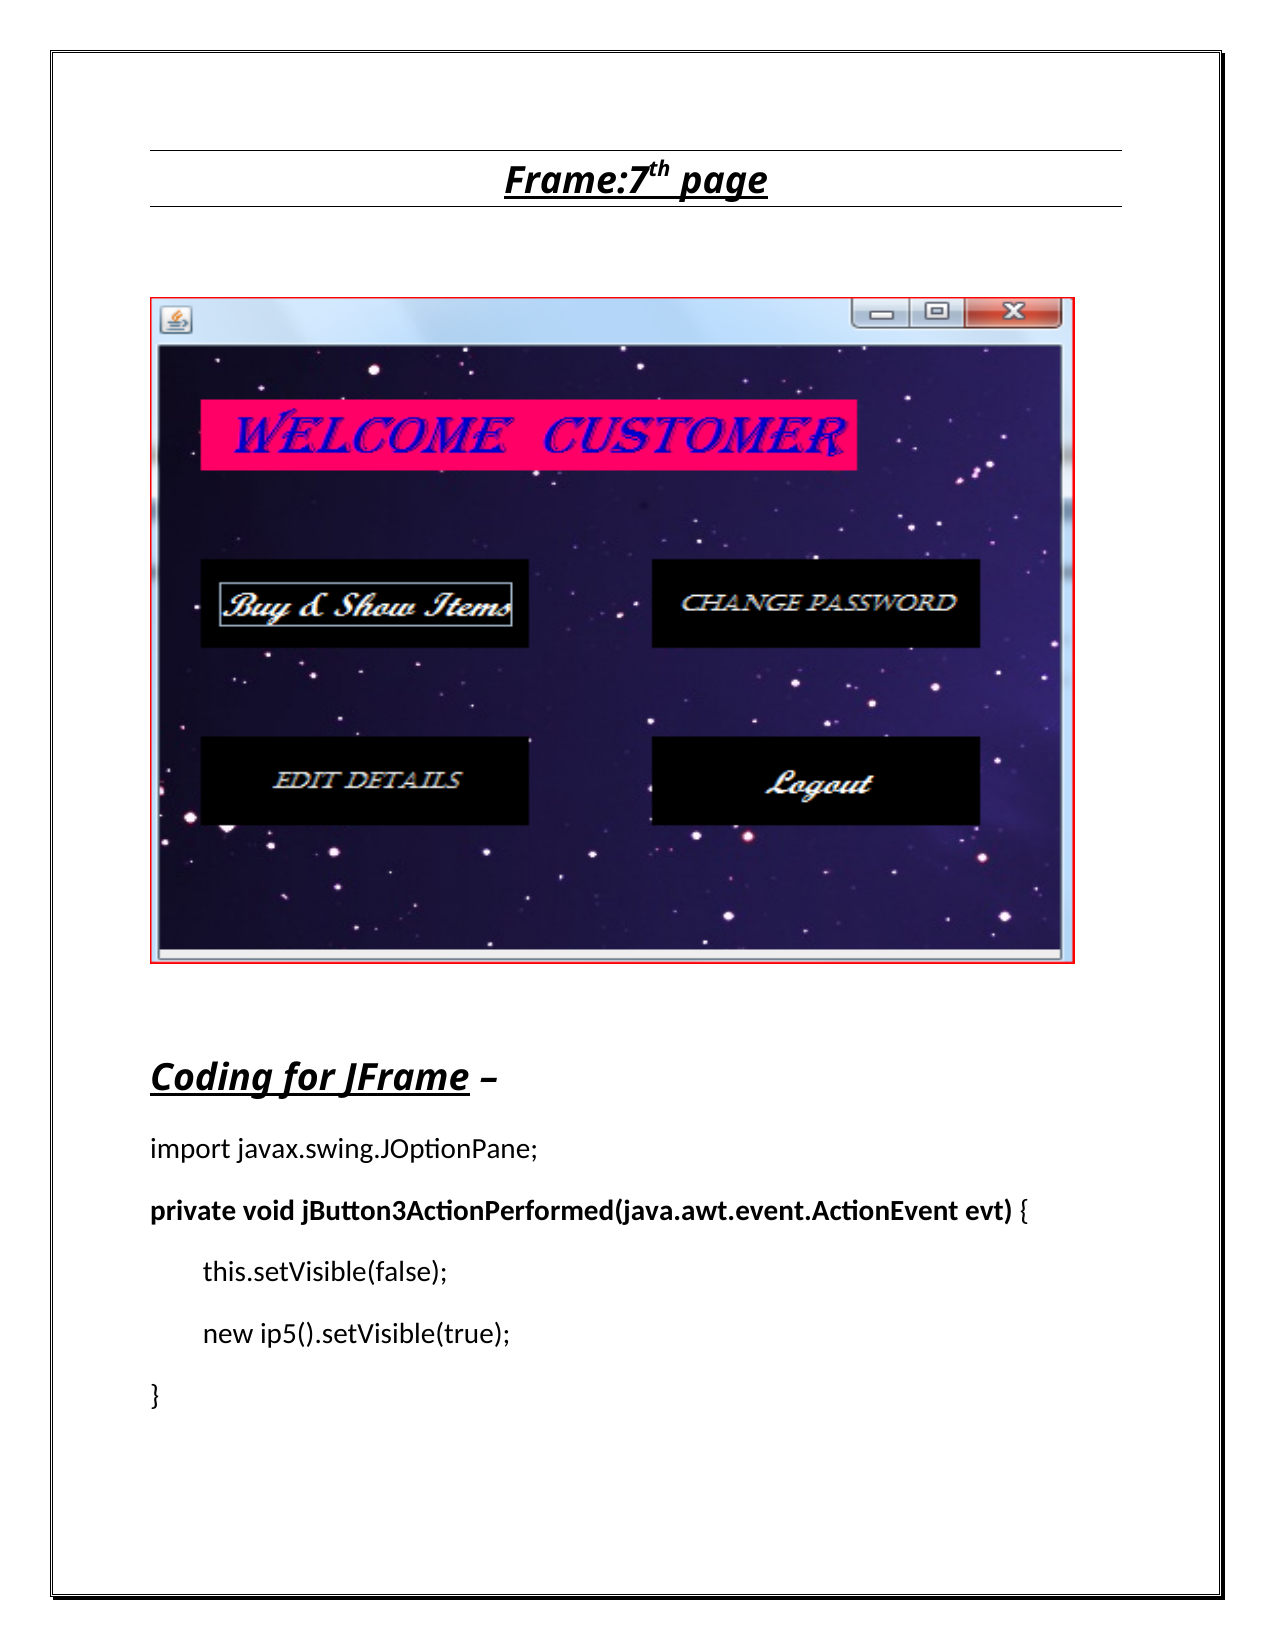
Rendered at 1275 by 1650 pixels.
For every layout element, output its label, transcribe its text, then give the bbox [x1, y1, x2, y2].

text new ip5().setVisible(true); [150, 1315, 1122, 1351]
text private void jButton3ActionPerformed(java.awt.event.ActionEvent evt) { [150, 1192, 1122, 1227]
text import javax.swing.JOptionPane; [150, 1130, 1122, 1165]
text this.setVisible(false); [150, 1253, 1122, 1289]
text Coding for JFrame – [150, 1050, 1122, 1101]
text Frame:7th page [150, 151, 1122, 206]
picture [150, 297, 1075, 964]
text } [150, 1377, 1122, 1412]
